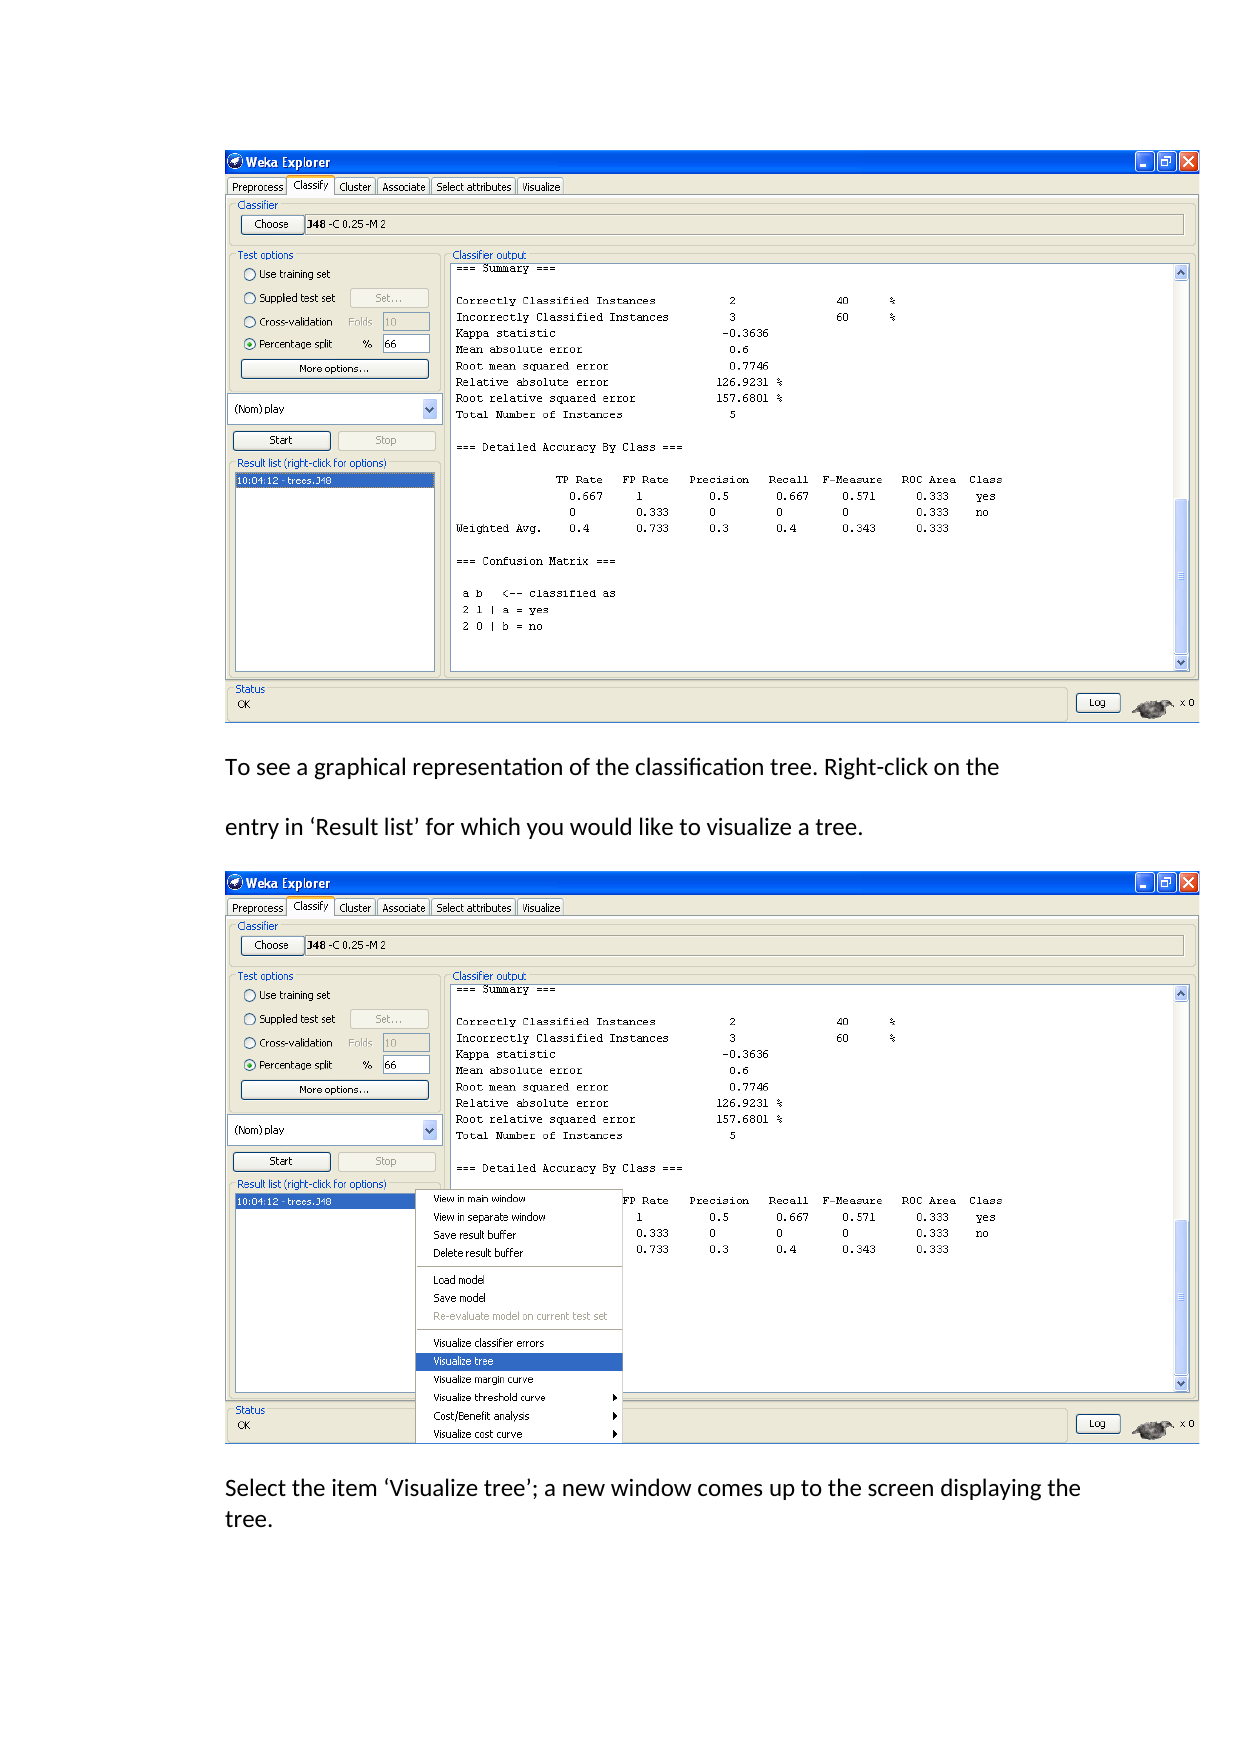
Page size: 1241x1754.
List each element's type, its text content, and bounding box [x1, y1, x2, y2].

picture [225, 150, 1200, 723]
text Select the item ‘Visualize tree’; a new window comes up to the screen displaying the tree. [225, 1472, 1090, 1533]
text entry in ‘Result list’ for which you would like to visualize a tree. [225, 811, 1090, 842]
picture [225, 871, 1200, 1444]
text To see a graphical representation of the classification tree. Right-click on the [225, 752, 1090, 782]
